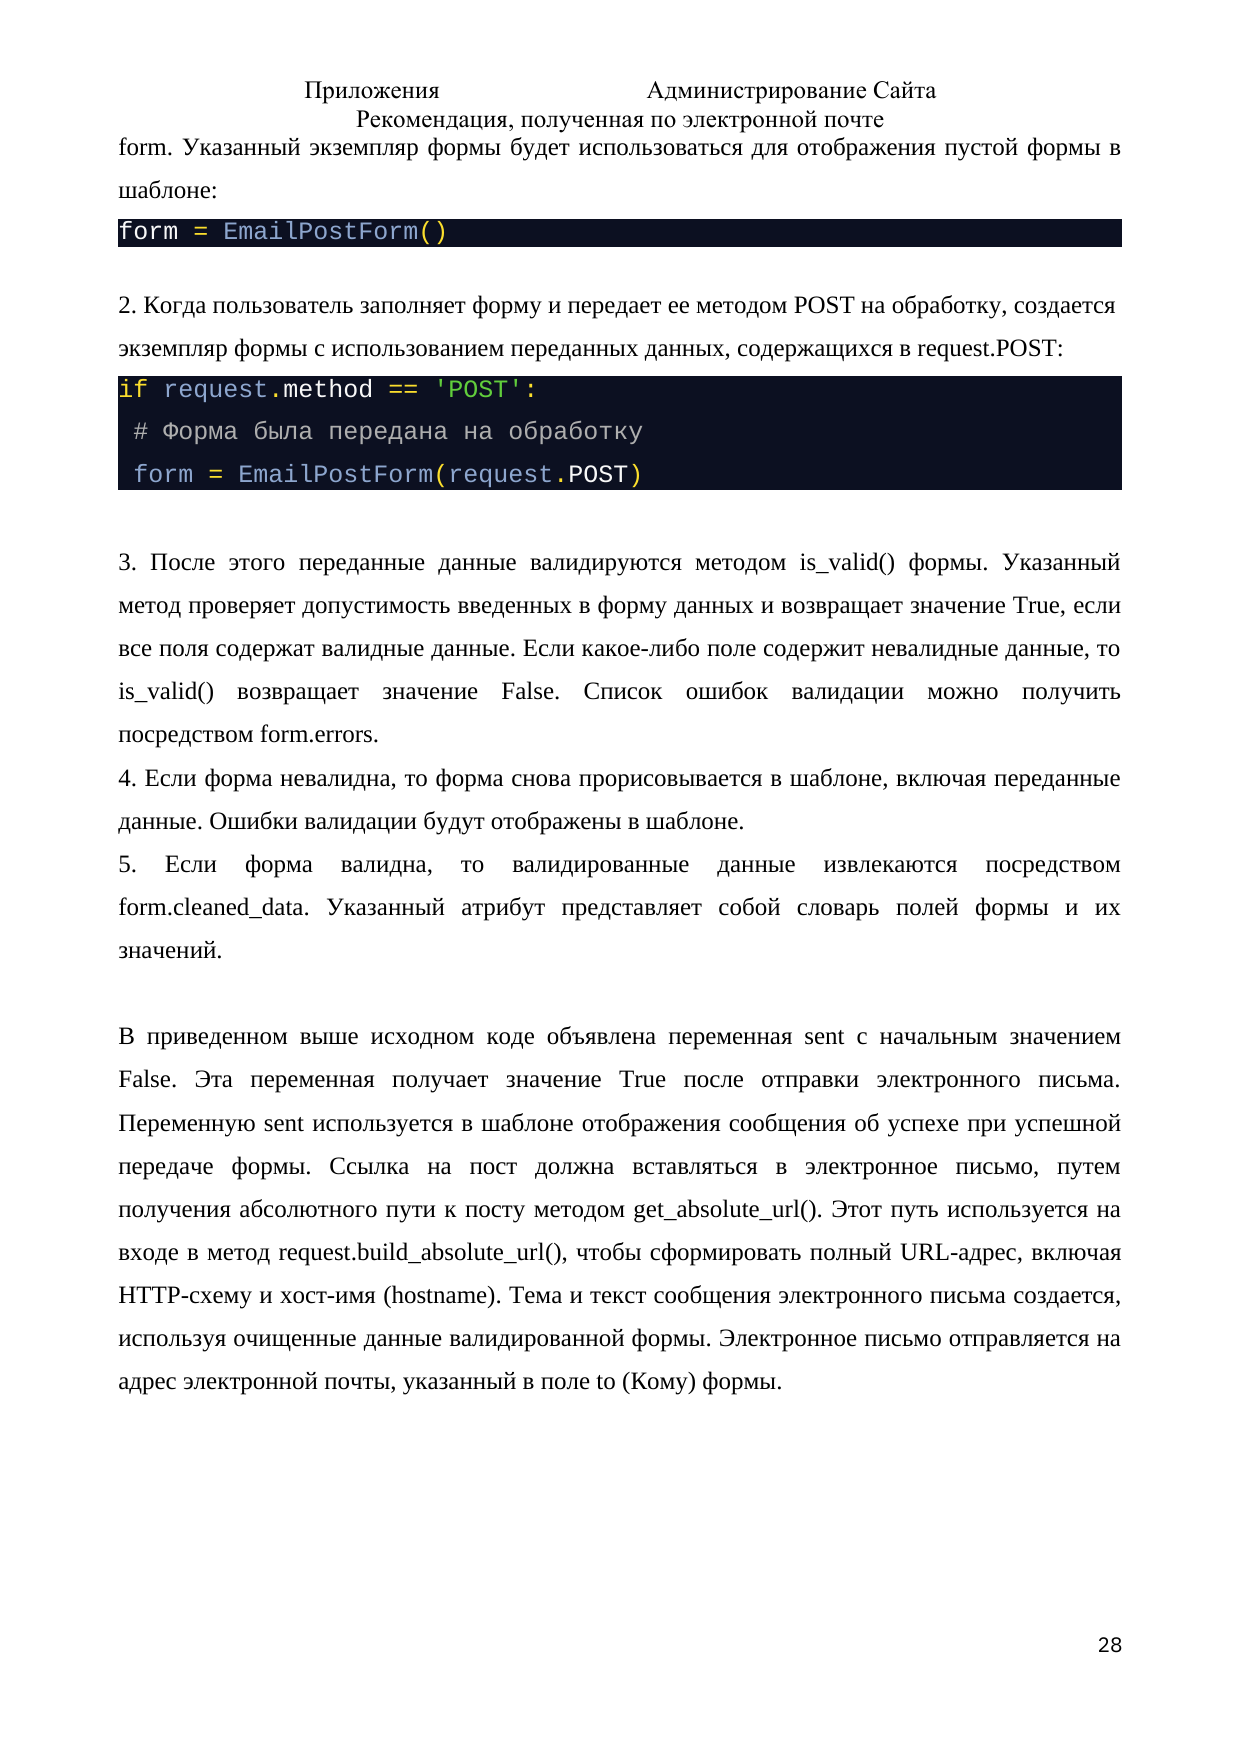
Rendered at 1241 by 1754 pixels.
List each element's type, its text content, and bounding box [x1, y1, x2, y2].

text # Форма была передана на обработку [118, 419, 1122, 447]
text 3. После этого переданные данные валидируются методом is_valid() формы. Указанный метод проверяет допустимость введенных в форму данных и возвращает значение True, если все поля содержат валидные данные. Если какое-либо поле содержит невалидные данные, то is_valid() возвращает значение False. Список ошибок валидации можно получить посредством form.errors. [118, 547, 1122, 748]
text 2. Когда пользователь заполняет форму и передает ее методом POST на обработку, создается экземпляр формы с использованием переданных данных, содержащихся в request.POST: [118, 290, 1122, 362]
text 5. Если форма валидна, то валидированные данные извлекаются посредством form.cleaned_data. Указанный атрибут представляет собой словарь полей формы и их значений. [118, 849, 1122, 964]
text form = EmailPostForm() [118, 219, 1122, 247]
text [118, 132, 1122, 204]
text В приведенном выше исходном коде объявлена переменная sent с начальным значением False. Эта переменная получает значение True после отправки электронного письма. Переменную sent используется в шаблоне отображения сообщения об успехе при успешной передаче формы. Ссылка на пост должна вставляться в электронное письмо, путем получения абсолютного пути к посту методом get_absolute_url(). Этот путь используется на входе в метод request.build_absolute_url(), чтобы сформировать полный URL-адрес, включая HTTP-схему и хост-имя (hostname). Тема и текст сообщения электронного письма создается, используя очищенные данные валидированной формы. Электронное письмо отправляется на адрес электронной почты, указанный в поле to (Кому) формы. [118, 1021, 1122, 1395]
text if request.method == 'POST': [118, 376, 1122, 405]
text form = EmailPostForm(request.POST) [118, 461, 1122, 490]
text 4. Если форма невалидна, то форма снова прорисовывается в шаблоне, включая переданные данные. Ошибки валидации будут отображены в шаблоне. [118, 763, 1122, 834]
